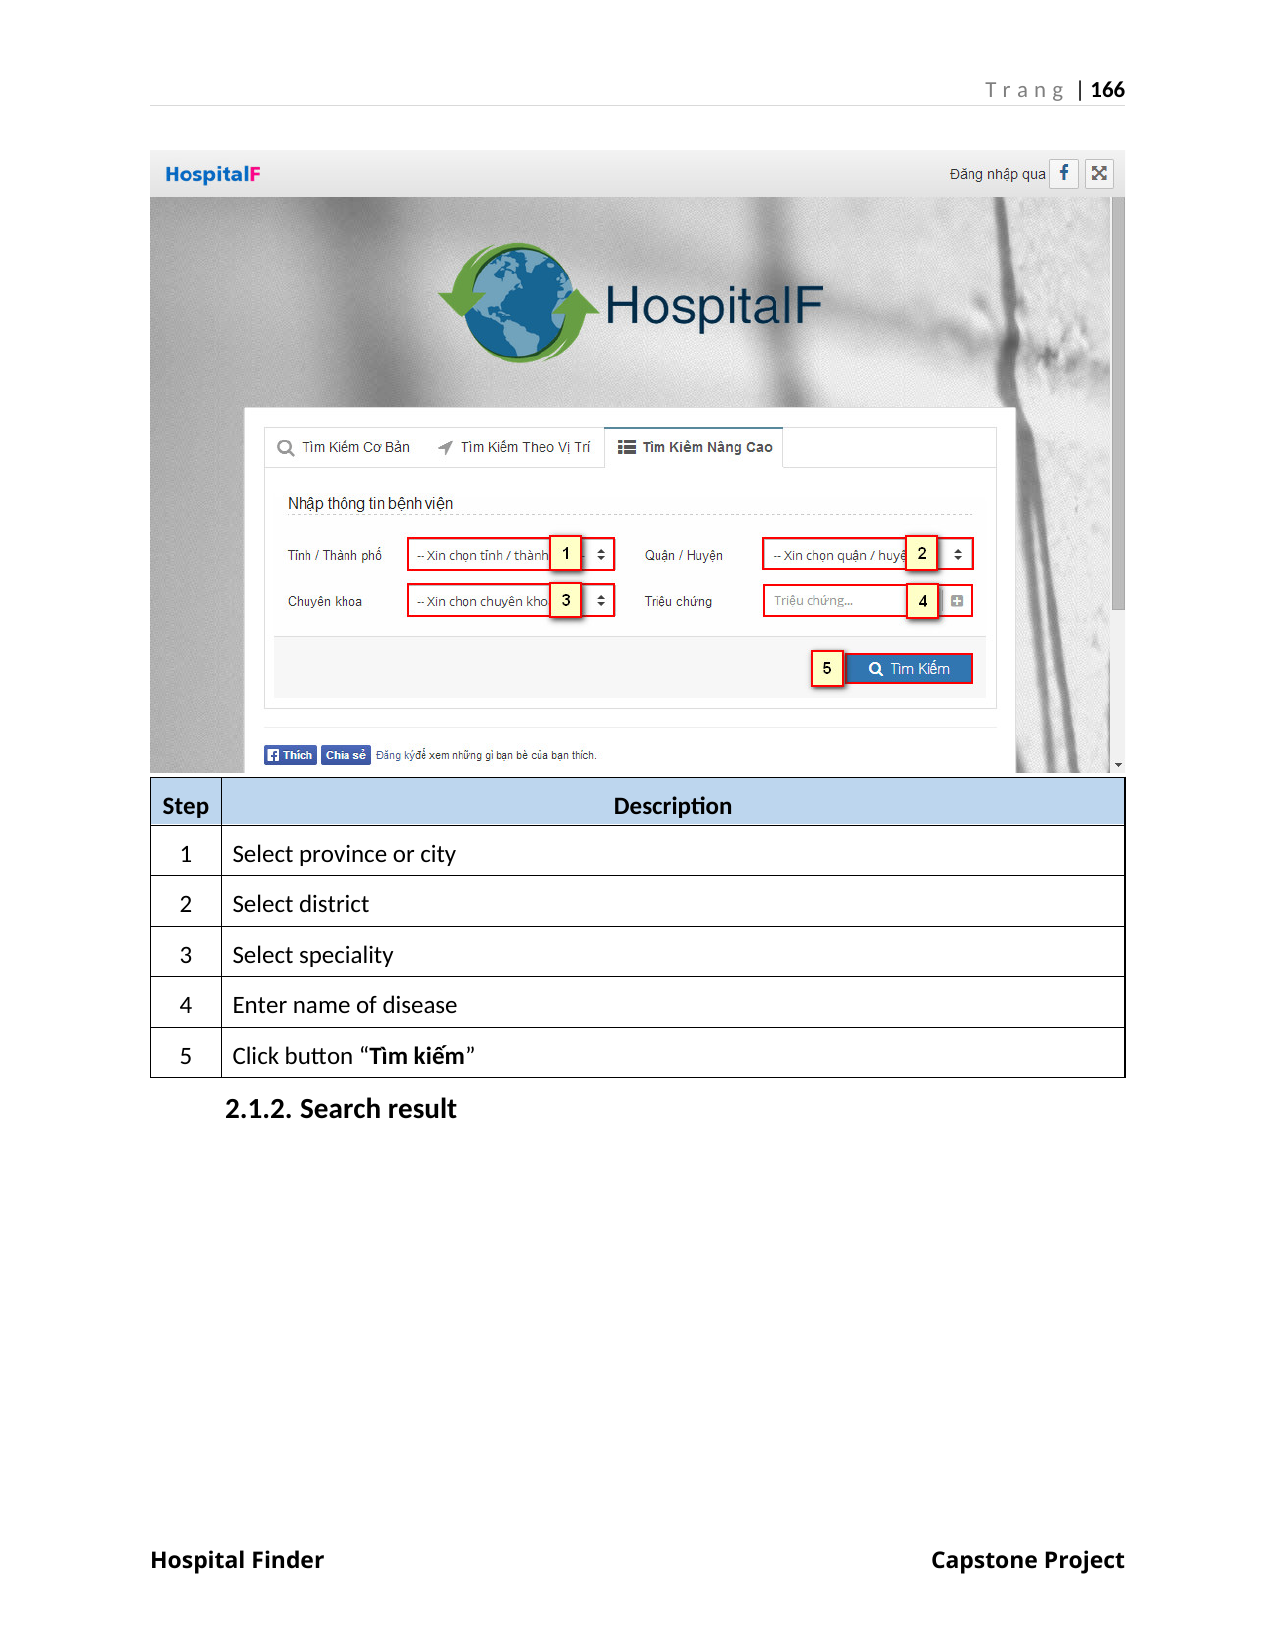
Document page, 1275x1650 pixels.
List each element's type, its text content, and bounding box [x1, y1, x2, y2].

picture [150, 150, 1125, 773]
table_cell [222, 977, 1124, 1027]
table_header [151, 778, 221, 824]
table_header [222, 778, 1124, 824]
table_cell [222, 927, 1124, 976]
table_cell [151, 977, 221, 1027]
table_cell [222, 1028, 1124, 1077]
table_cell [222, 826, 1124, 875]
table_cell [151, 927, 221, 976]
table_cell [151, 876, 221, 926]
list Search result [225, 1091, 1125, 1126]
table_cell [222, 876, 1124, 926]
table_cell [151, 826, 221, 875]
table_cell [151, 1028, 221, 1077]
